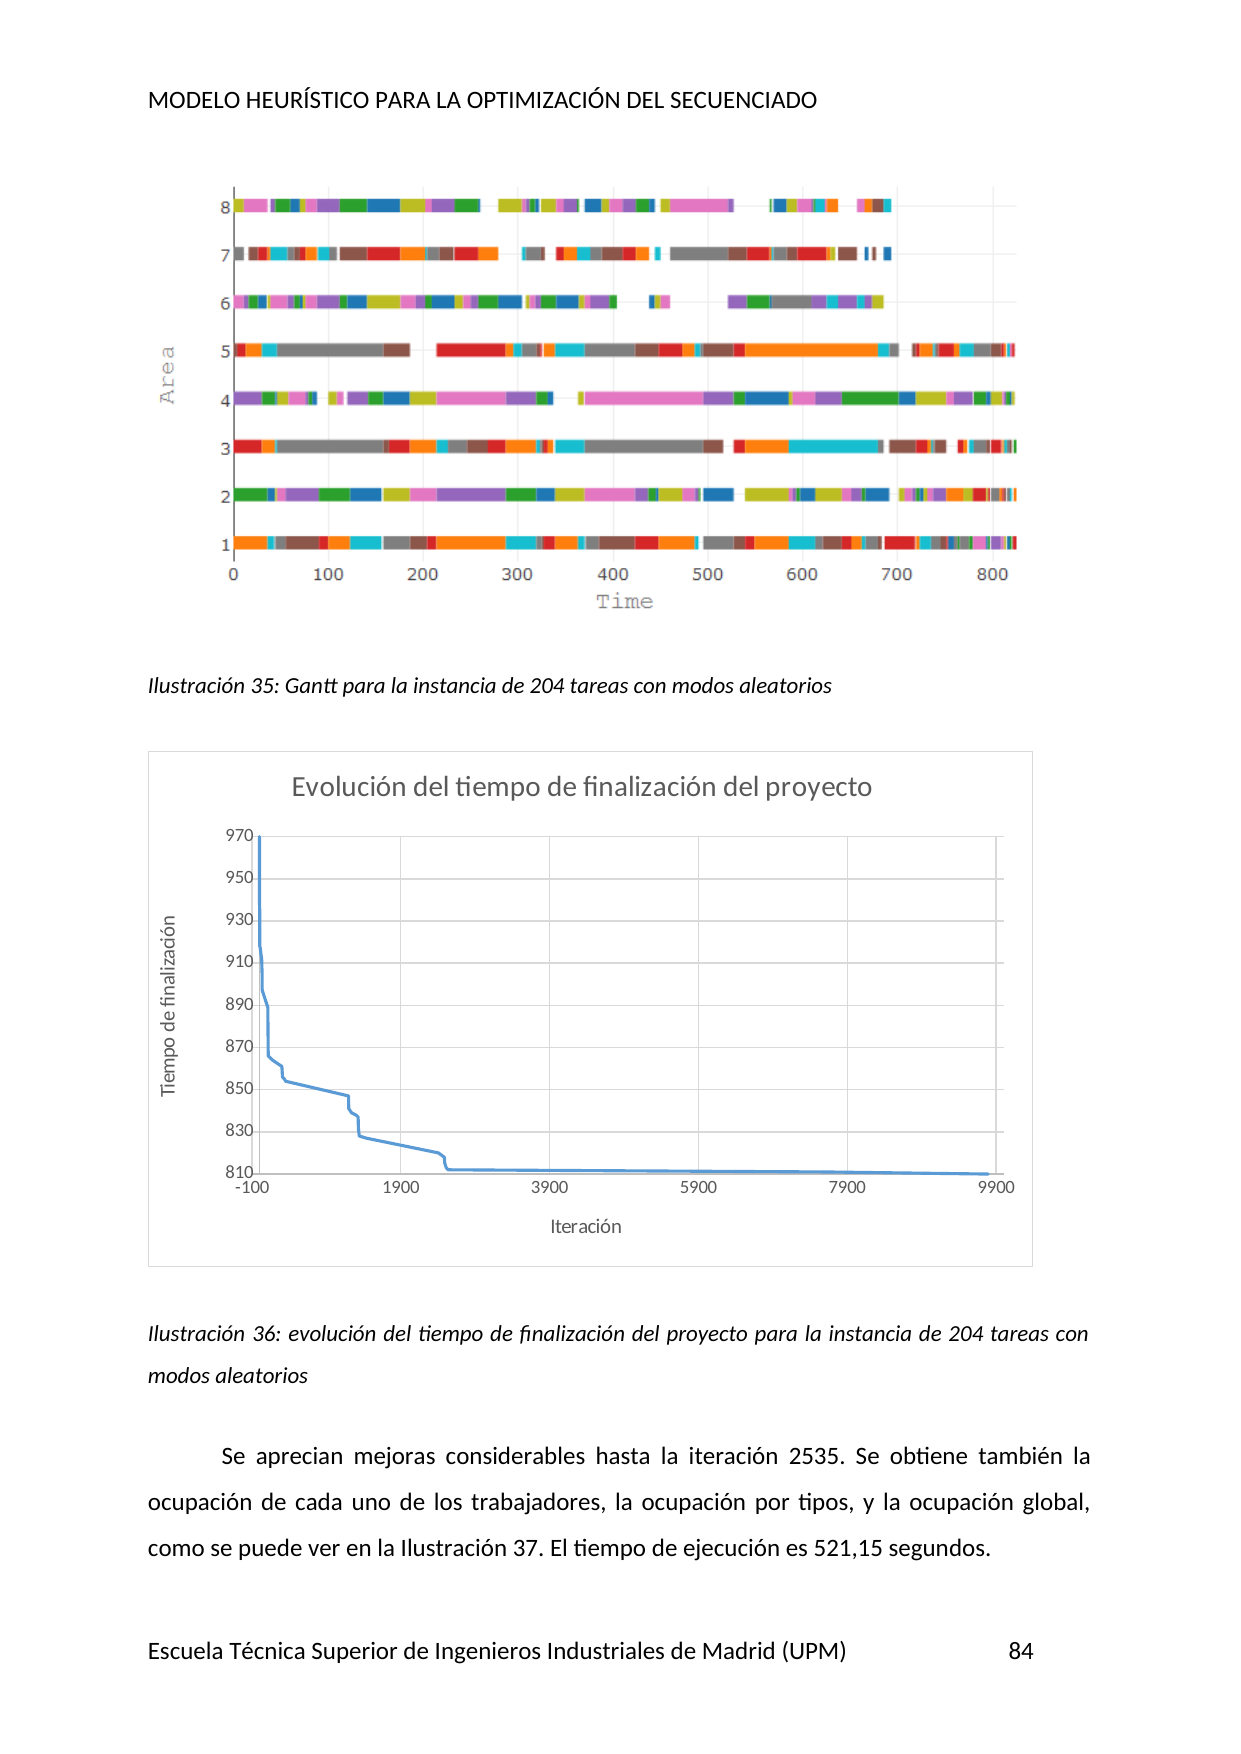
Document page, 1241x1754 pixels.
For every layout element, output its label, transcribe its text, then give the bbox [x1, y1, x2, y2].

text Ilustración 35: Gantt para la instancia de 204 tareas con modos aleatorios [148, 671, 1092, 699]
picture [147, 147, 1034, 619]
text Se aprecian mejoras considerables hasta la iteración 2535. Se obtiene también la ocupación de cada uno de los trabajadores, la ocupación por tipos, y la ocupación global, como se puede ver en la Ilustración 37. El tiempo de ejecución es 521,15 segundos. [148, 1440, 1092, 1486]
text Se aprecian mejoras considerables hasta la iteración 2535. Se obtiene también la ocupación de cada uno de los trabajadores, la ocupación por tipos, y la ocupación global, como se puede ver en la Ilustración 37. El tiempo de ejecución es 521,15 segundos. [148, 1517, 1092, 1562]
text Ilustración 36: evolución del tiempo de finalización del proyecto para la instancia de 204 tareas con modos aleatorios [148, 1319, 1092, 1389]
